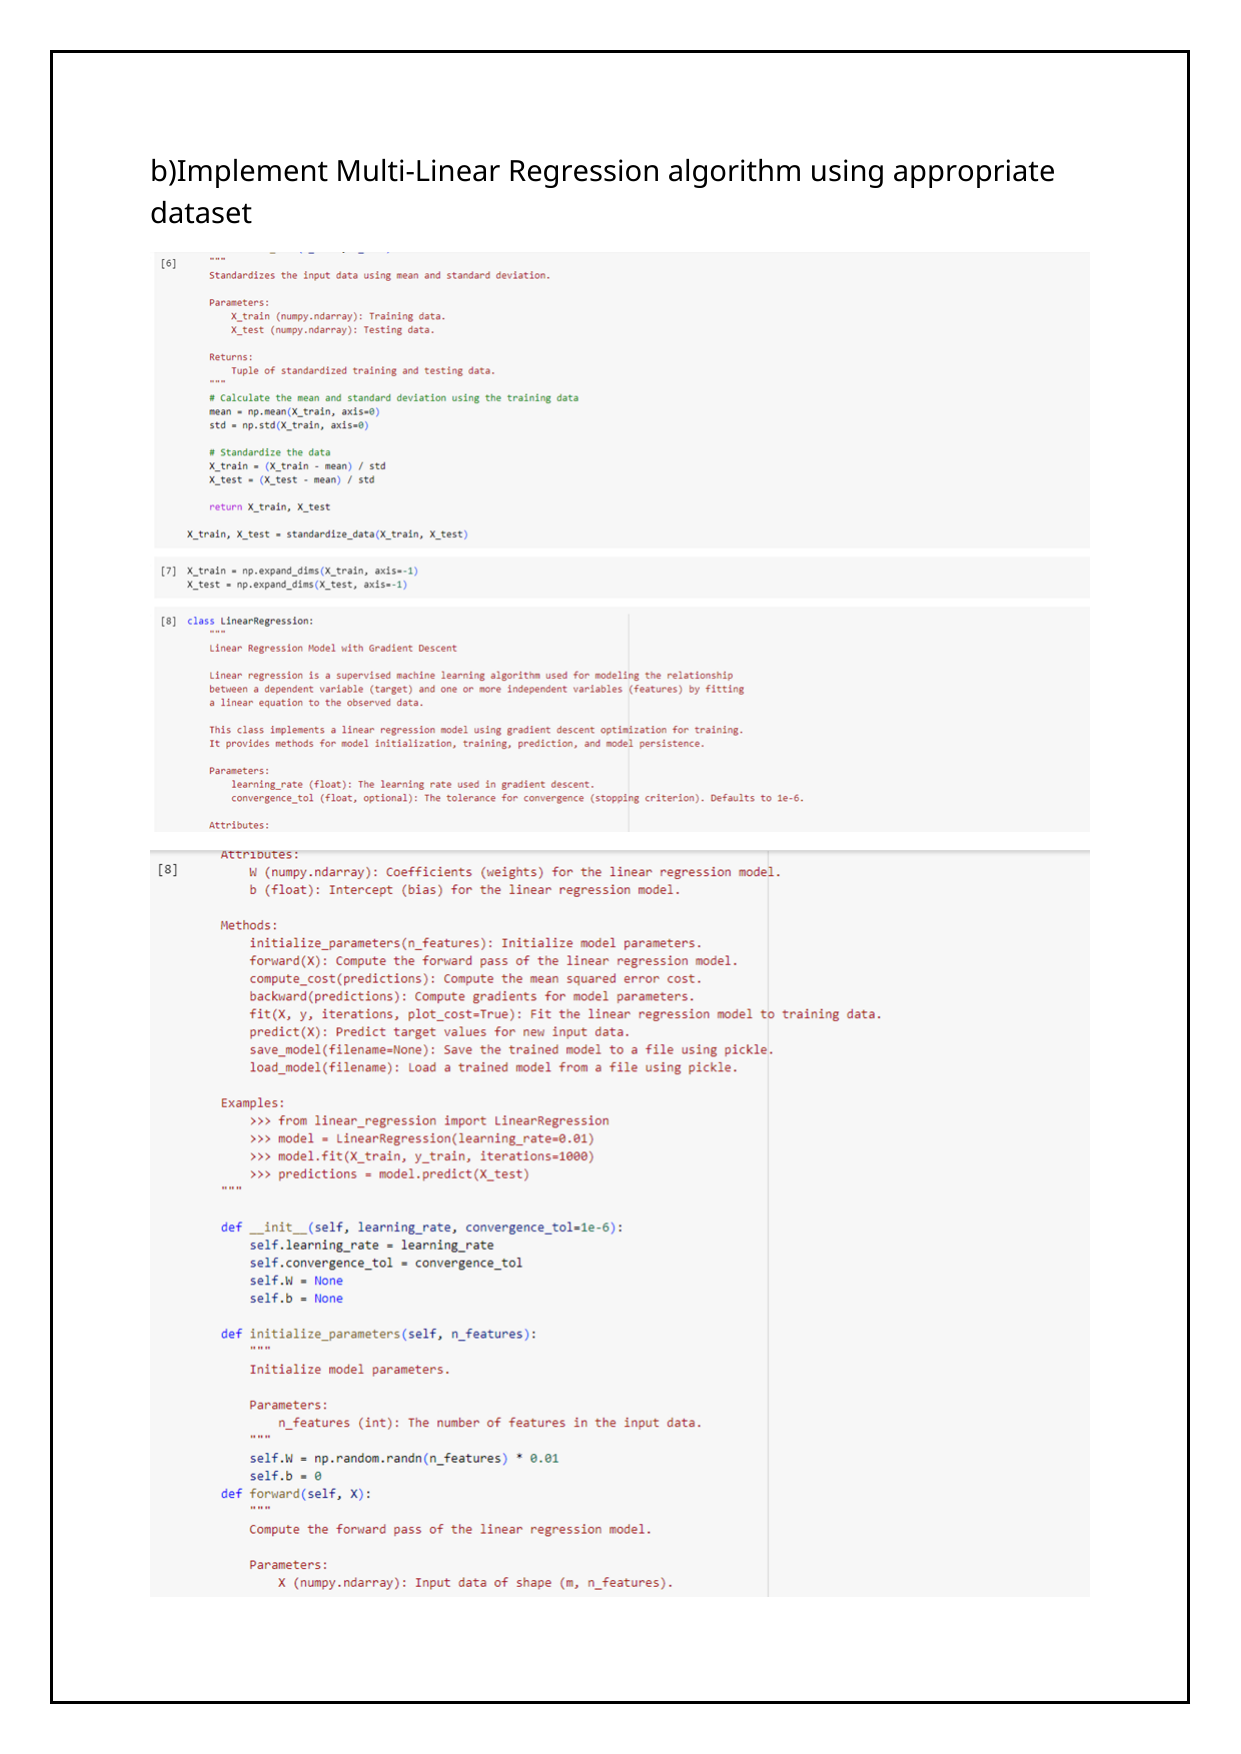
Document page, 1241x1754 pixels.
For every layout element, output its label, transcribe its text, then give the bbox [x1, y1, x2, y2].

picture [150, 252, 1090, 832]
text b)Implement Multi-Linear Regression algorithm using appropriate dataset [150, 150, 1090, 232]
picture [150, 850, 1090, 1597]
